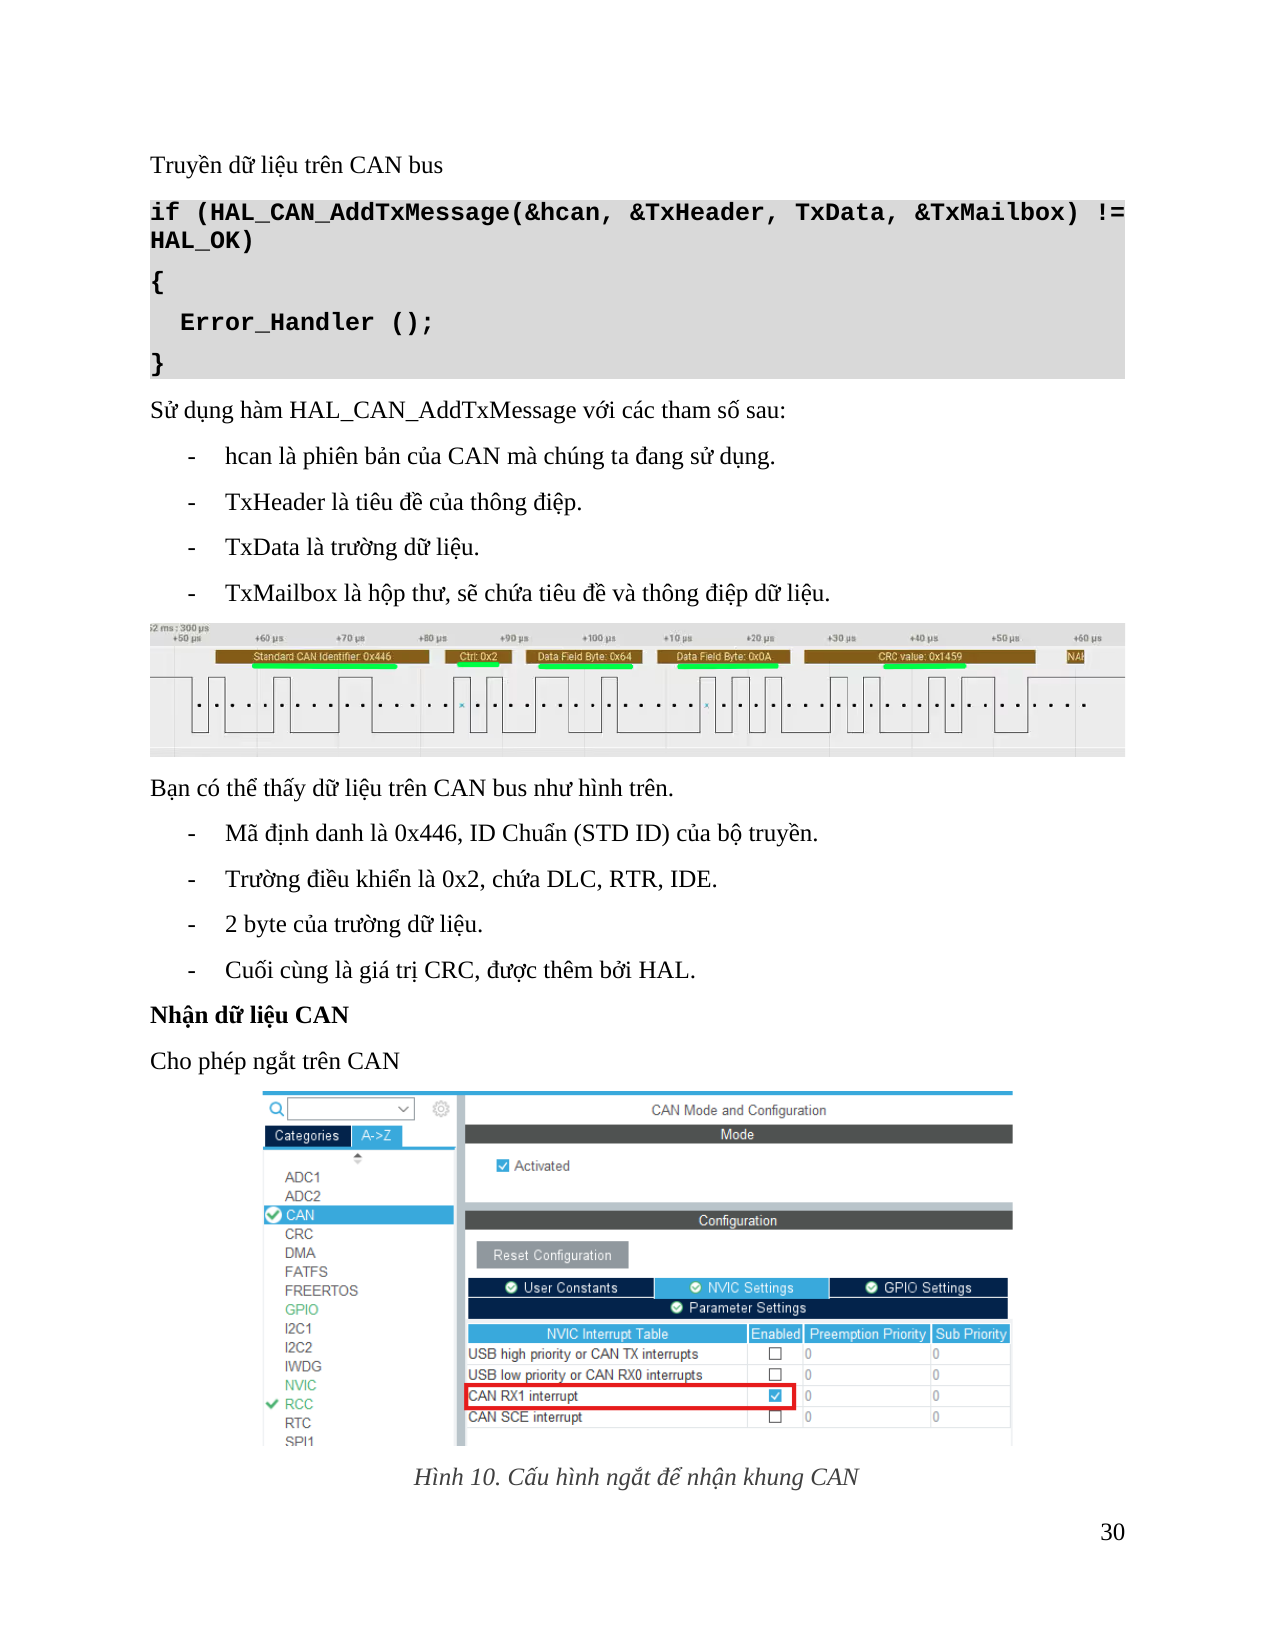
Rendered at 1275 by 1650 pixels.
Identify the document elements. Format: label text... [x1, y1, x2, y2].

text Bạn có thể thấy dữ liệu trên CAN bus như hình trên. [150, 773, 1125, 802]
picture [262, 1091, 1013, 1446]
text } [150, 351, 1125, 379]
picture [150, 623, 1125, 757]
list Trường điều khiển là 0x2, chứa DLC, RTR, IDE. [187, 864, 1125, 893]
list TxData là trường dữ liệu. [187, 532, 1125, 561]
text Sử dụng hàm HAL_CAN_AddTxMessage với các tham số sau: [150, 396, 1125, 424]
text { [150, 269, 1125, 297]
text Error_Handler (); [150, 310, 1125, 338]
list 2 byte của trường dữ liệu. [187, 909, 1125, 938]
list hcan là phiên bản của CAN mà chúng ta đang sử dụng. [187, 441, 1125, 470]
text Nhận dữ liệu CAN [150, 1001, 1125, 1029]
list TxHeader là tiêu đề của thông điệp. [187, 487, 1125, 515]
text Cho phép ngắt trên CAN [150, 1046, 1125, 1075]
text Truyền dữ liệu trên CAN bus [150, 150, 1125, 179]
text Hình 10. Cấu hình ngắt để nhận khung CAN [150, 1462, 1125, 1491]
list Cuối cùng là giá trị CRC, được thêm bởi HAL. [187, 955, 1125, 984]
text if (HAL_CAN_AddTxMessage(&hcan, &TxHeader, TxData, &TxMailbox) != HAL_OK) [150, 200, 1125, 256]
list TxMailbox là hộp thư, sẽ chứa tiêu đề và thông điệp dữ liệu. [187, 578, 1125, 606]
list Mã định danh là 0x446, ID Chuẩn (STD ID) của bộ truyền. [187, 818, 1125, 847]
